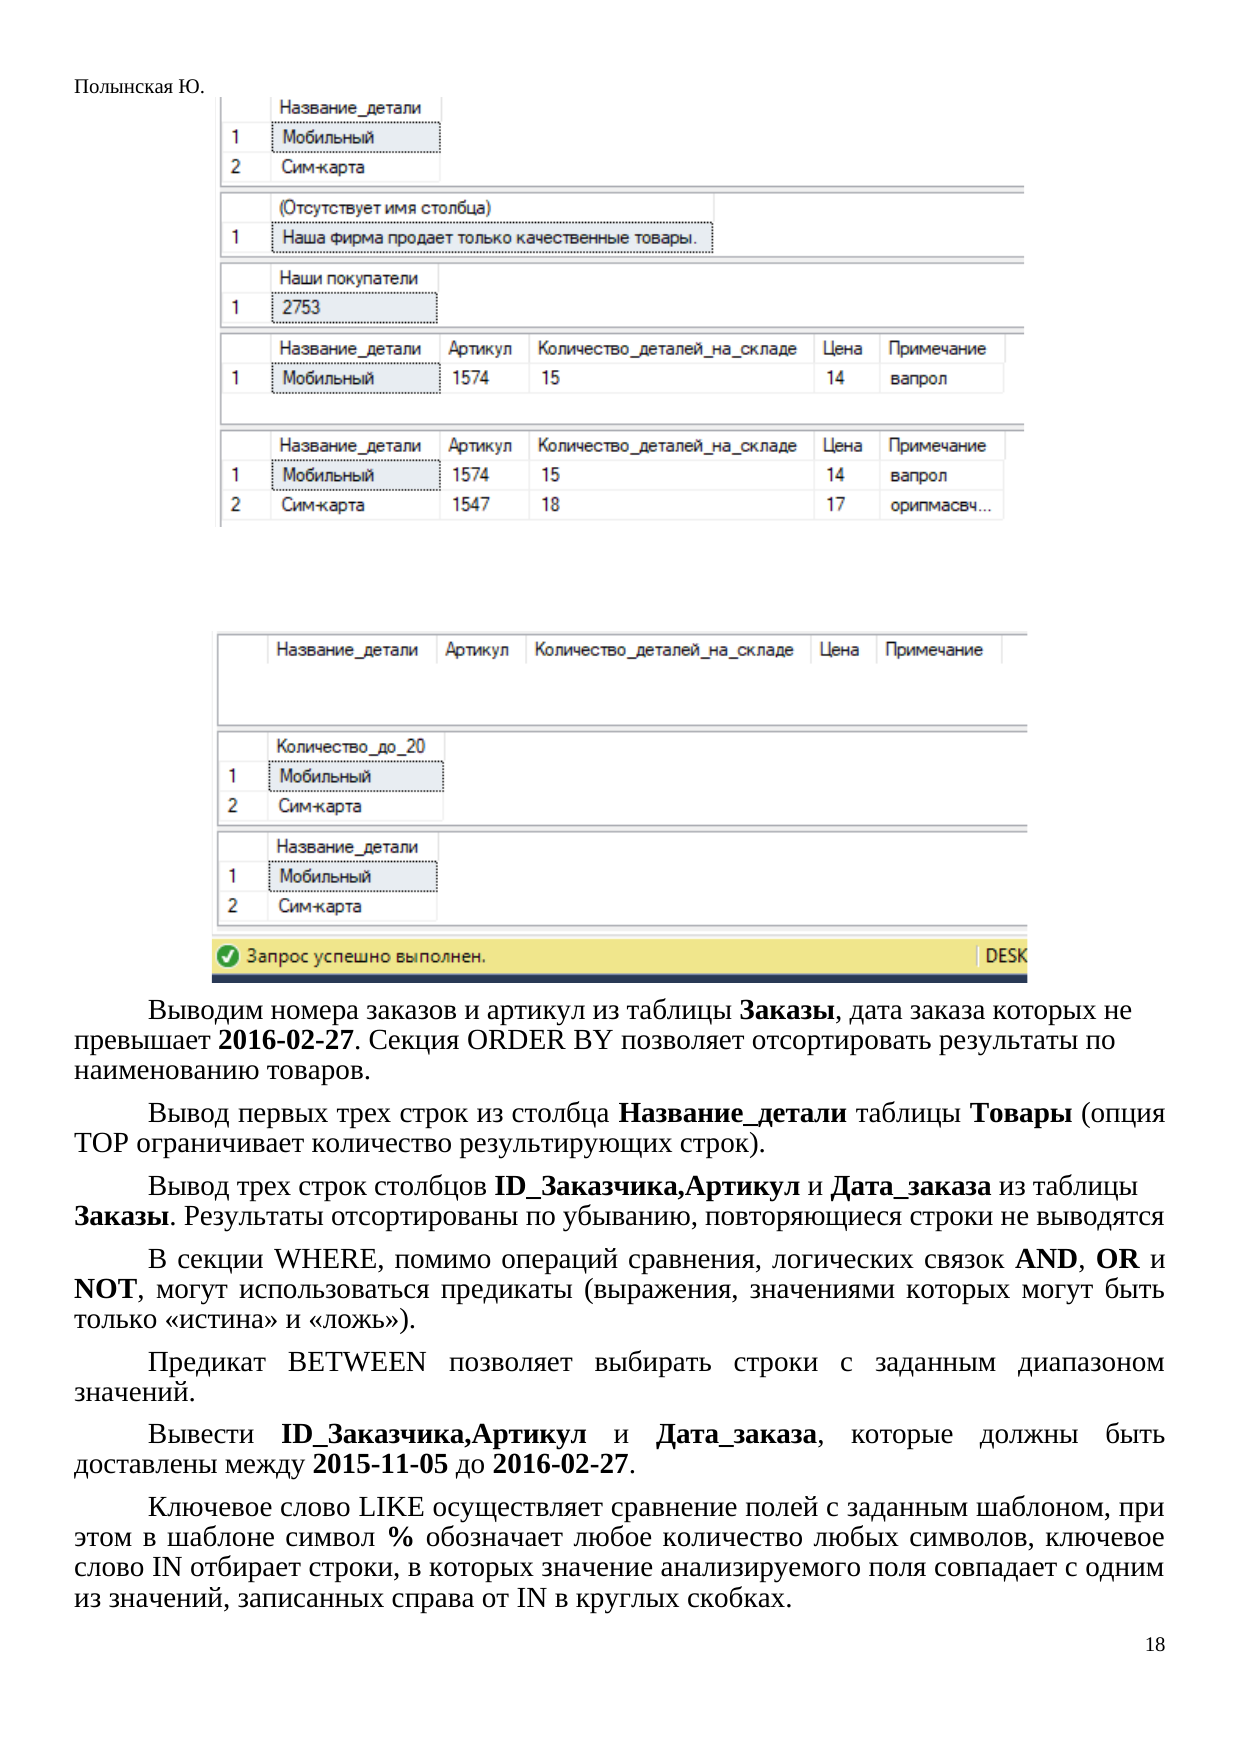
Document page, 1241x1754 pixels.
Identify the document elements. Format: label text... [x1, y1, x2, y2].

text Вывести ID_Заказчика,Артикул и Дата_заказа, которые должны быть доставлены между 2015-11-05 до 2016-02-27. [74, 1420, 1165, 1480]
text Ключевое слово LIKE осуществляет сравнение полей с заданным шаблоном, при этом в шаблоне символ % обозначает любое количество любых символов, ключевое слово IN отбирает строки, в которых значение анализируемого поля совпадает с одним из значений, записанных справа от IN в круглых скобках. [74, 1493, 1165, 1613]
text Вывод трех строк столбцов ID_Заказчика,Артикул и Дата_заказа из таблицы Заказы. Результаты отсортированы по убыванию, повторяющиеся строки не выводятся [74, 1171, 1165, 1231]
text Вывод первых трех строк из столбца Название_детали таблицы Товары (опция TOP ограничивает количество результирующих строк). [74, 1098, 1165, 1159]
picture [211, 631, 1028, 983]
text Выводим номера заказов и артикул из таблицы Заказы, дата заказа которых не превышает 2016-02-27. Секция ORDER BY позволяет отсортировать результаты по наименованию товаров. [74, 995, 1165, 1086]
picture [215, 97, 1025, 527]
text В секции WHERE, помимо операций сравнения, логических связок AND, OR и NOT, могут использоваться предикаты (выражения, значениями которых могут быть только «истина» и «ложь»). [74, 1244, 1165, 1334]
text Предикат BETWEEN позволяет выбирать строки с заданным диапазоном значений. [74, 1347, 1165, 1407]
